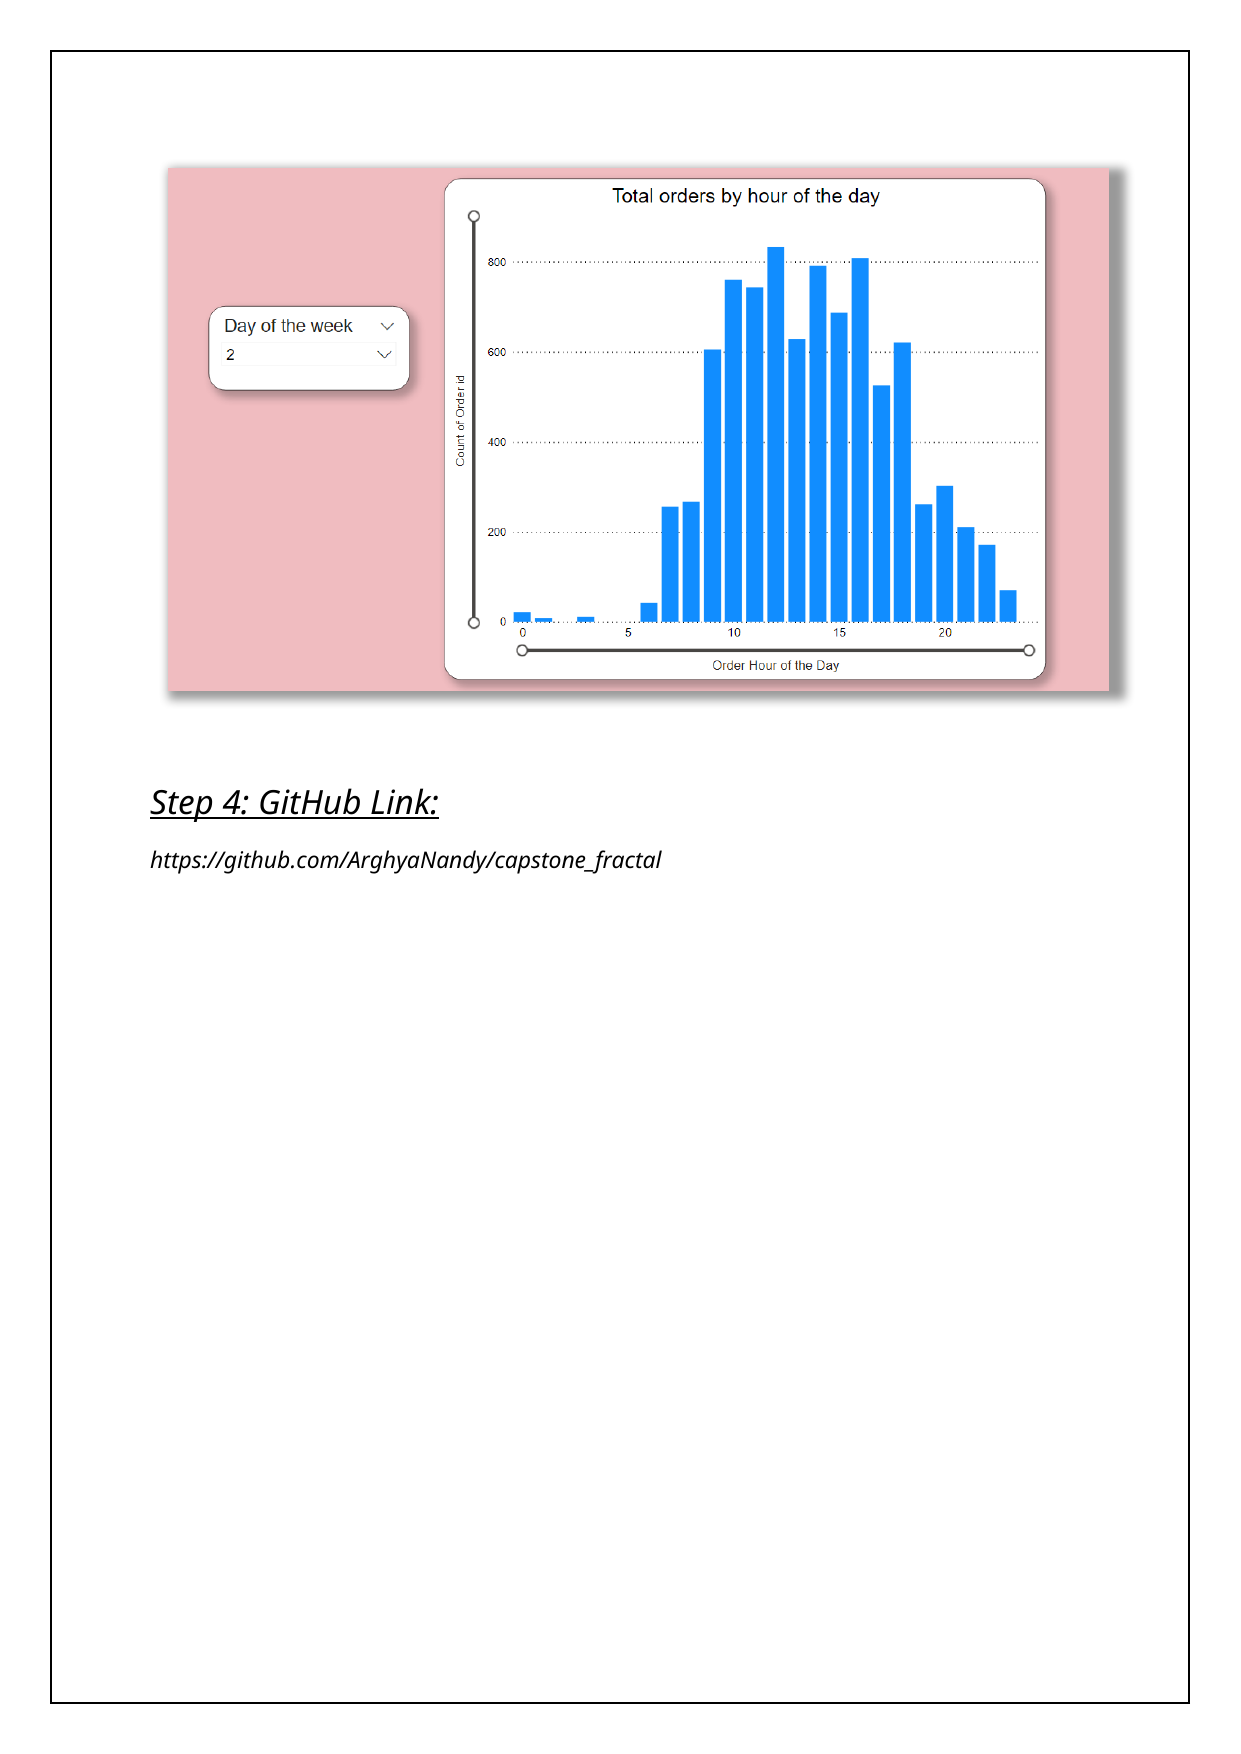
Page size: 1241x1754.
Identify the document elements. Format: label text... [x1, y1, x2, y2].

text Step 4: GitHub Link: [150, 779, 1090, 824]
text https://github.com/ArghyaNandy/capstone_fractal [150, 844, 1090, 876]
picture [168, 168, 1109, 691]
